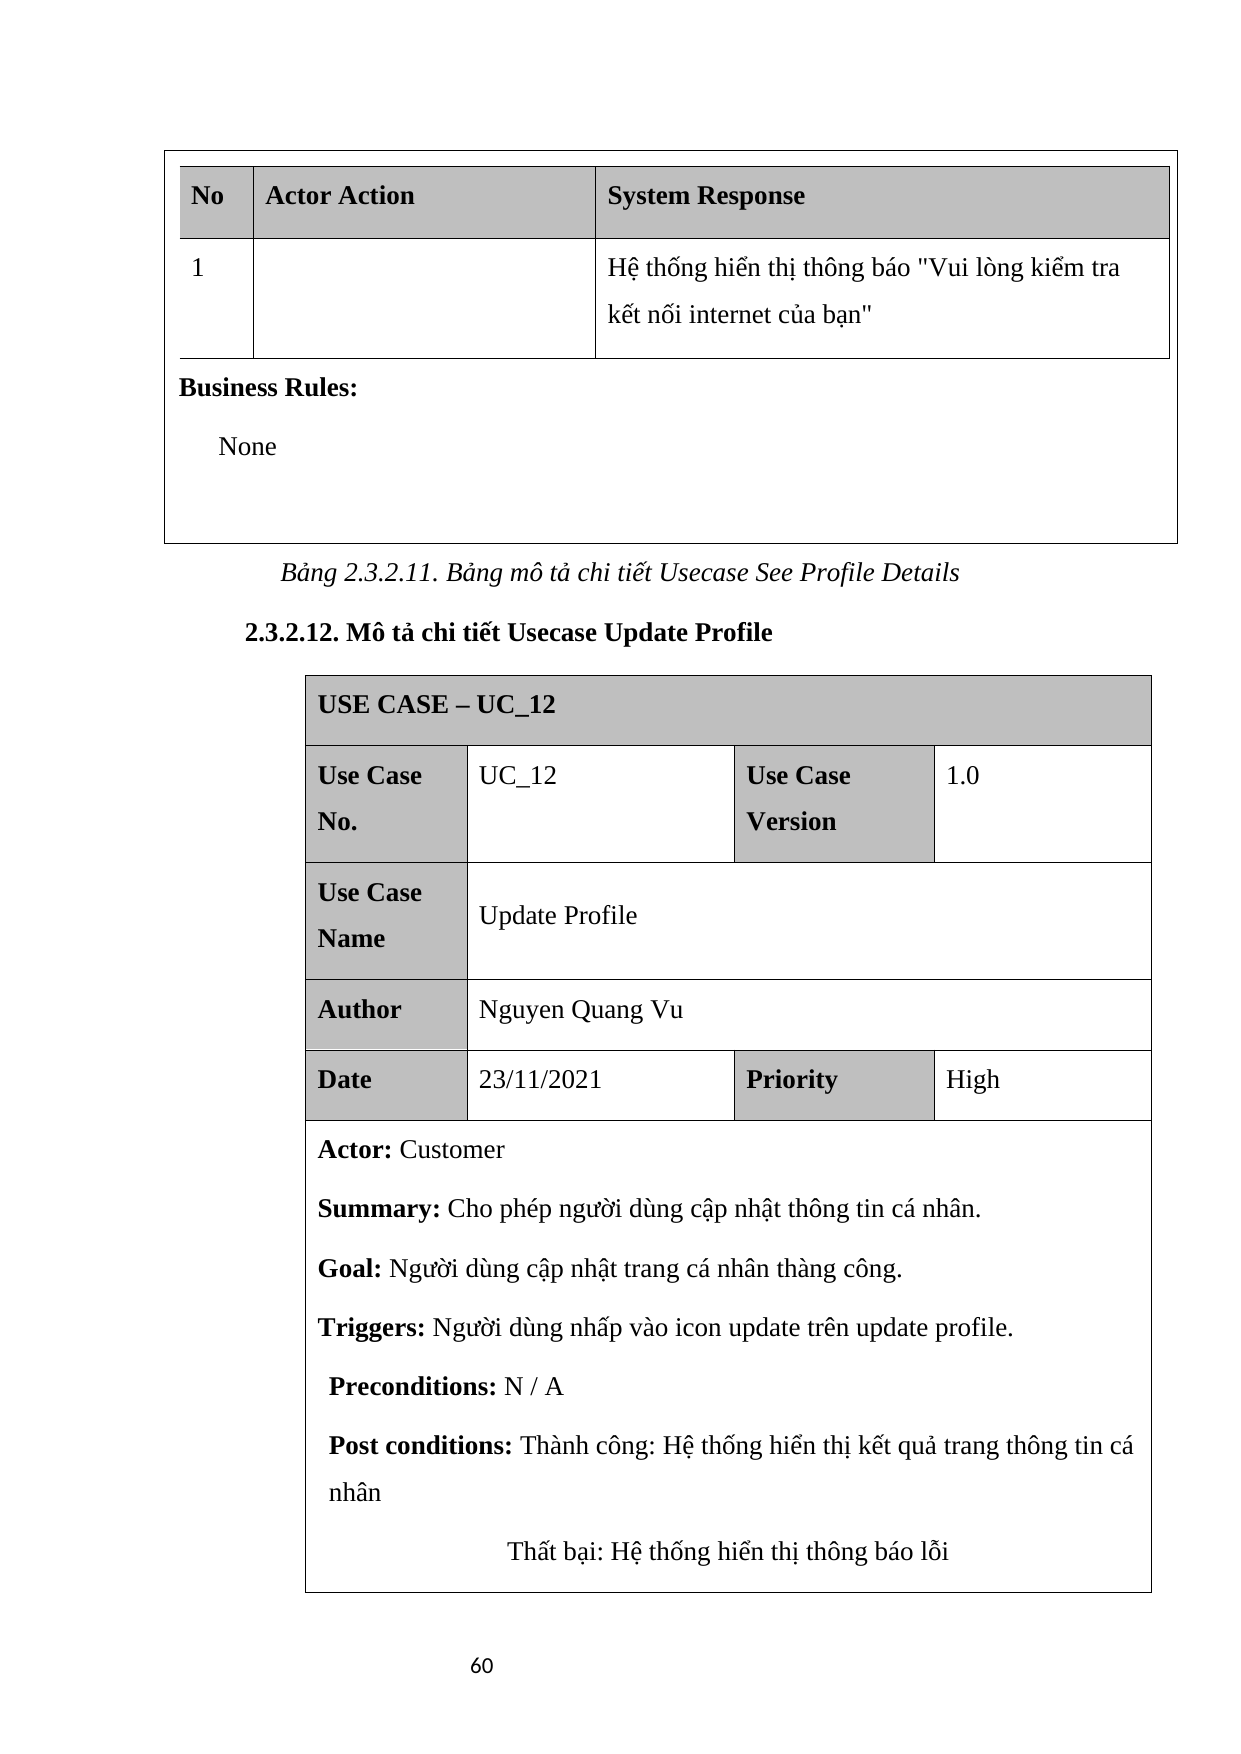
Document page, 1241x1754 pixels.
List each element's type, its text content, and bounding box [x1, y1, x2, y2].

table_cell Use Case No. [306, 746, 467, 862]
table_cell Update Profile [468, 863, 1151, 979]
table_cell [306, 1121, 1151, 1592]
table_cell Use Case Name [306, 863, 467, 979]
table_cell Use Case Version [735, 746, 934, 862]
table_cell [179, 151, 1177, 543]
table_cell 23/11/2021 [468, 1051, 734, 1120]
subtitle 2.3.2.12. Mô tả chi tiết Usecase Update Profile [187, 616, 1053, 647]
table_cell 1.0 [935, 746, 1151, 862]
table_cell UC_12 [468, 746, 734, 862]
table_cell Priority [735, 1051, 934, 1120]
table_cell Date [306, 1051, 467, 1120]
table_cell Author [306, 980, 467, 1049]
table_cell High [935, 1051, 1151, 1120]
table_header USE CASE – UC_12 [306, 676, 1151, 745]
table_cell Nguyen Quang Vu [468, 980, 1151, 1049]
text Bảng 2.3.2.11. Bảng mô tả chi tiết Usecase See Profile Details [187, 557, 1053, 588]
